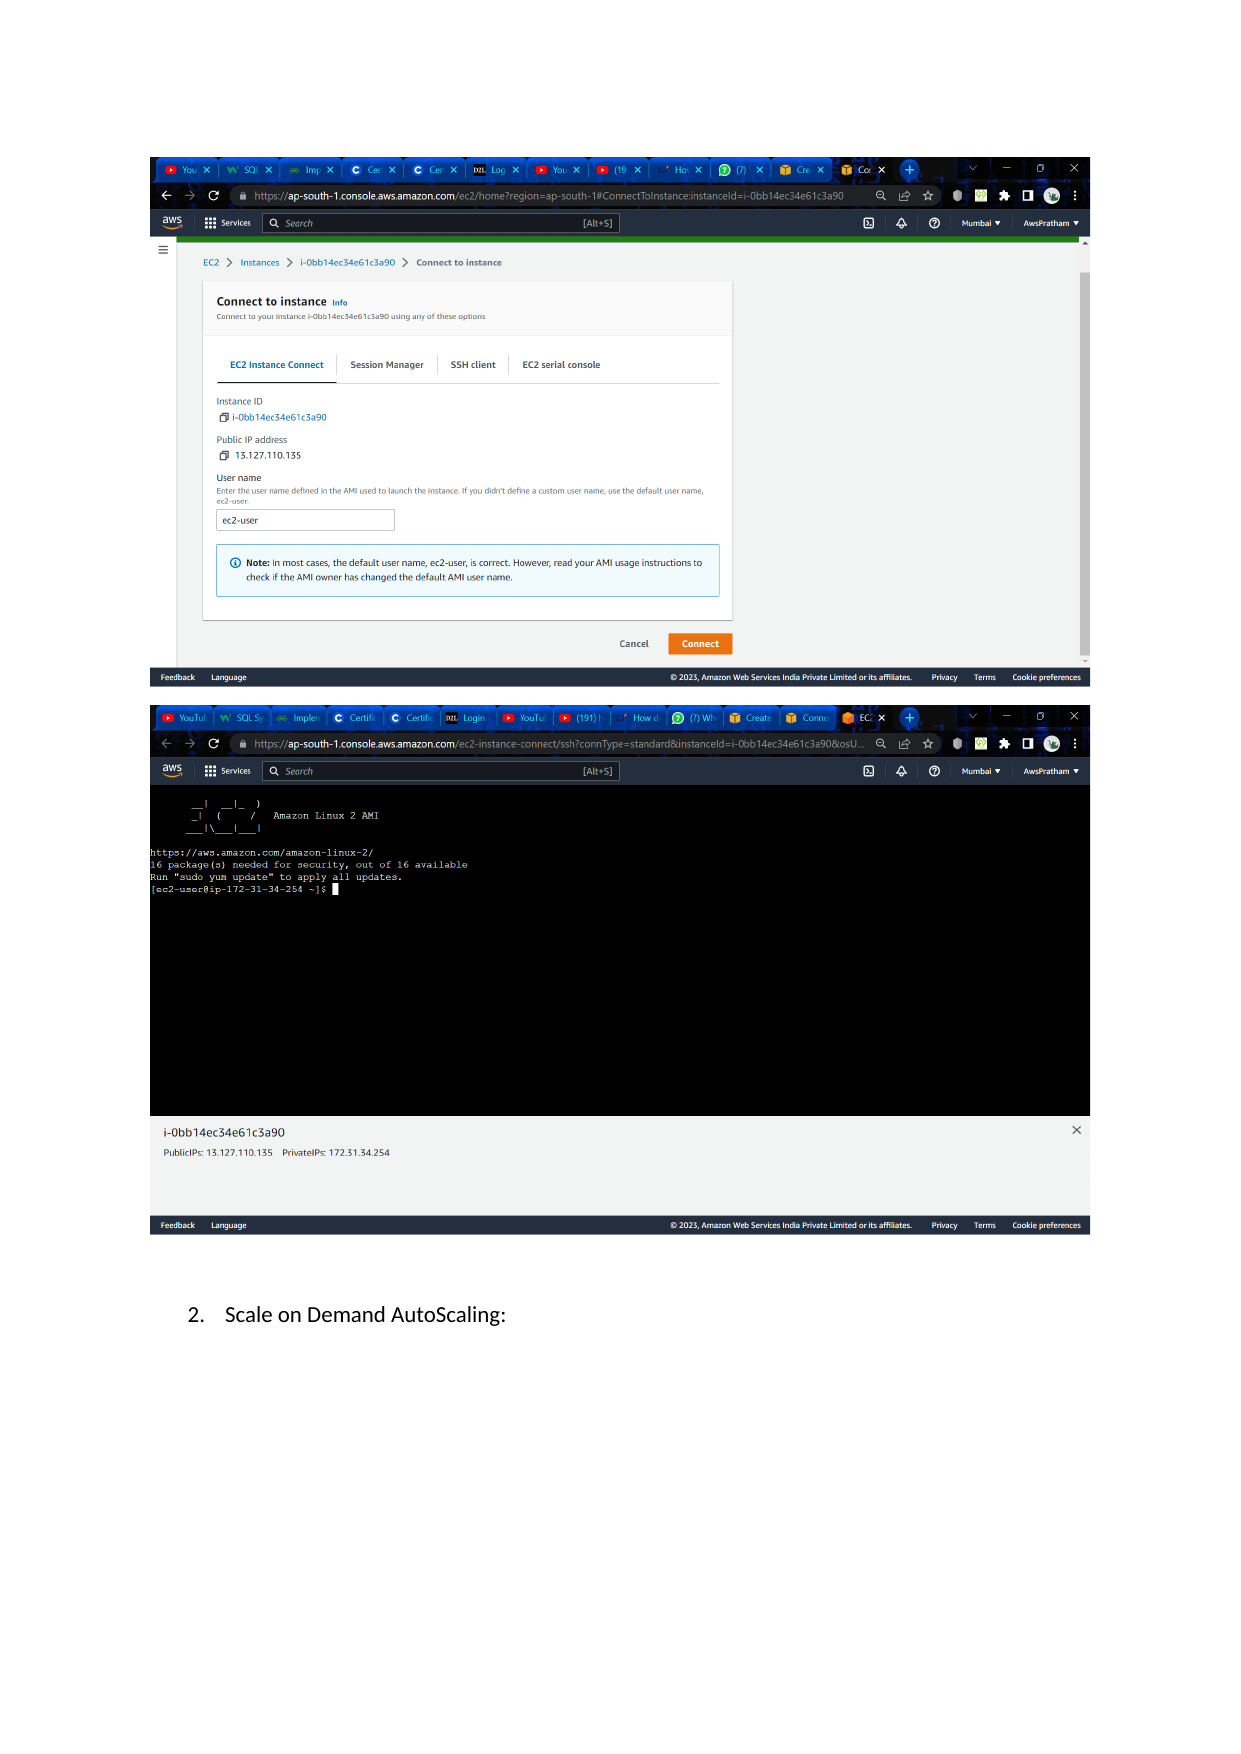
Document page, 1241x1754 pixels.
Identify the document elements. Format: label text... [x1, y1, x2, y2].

list Scale on Demand AutoScaling: [187, 1300, 1090, 1328]
picture [150, 157, 1091, 687]
picture [150, 705, 1091, 1235]
